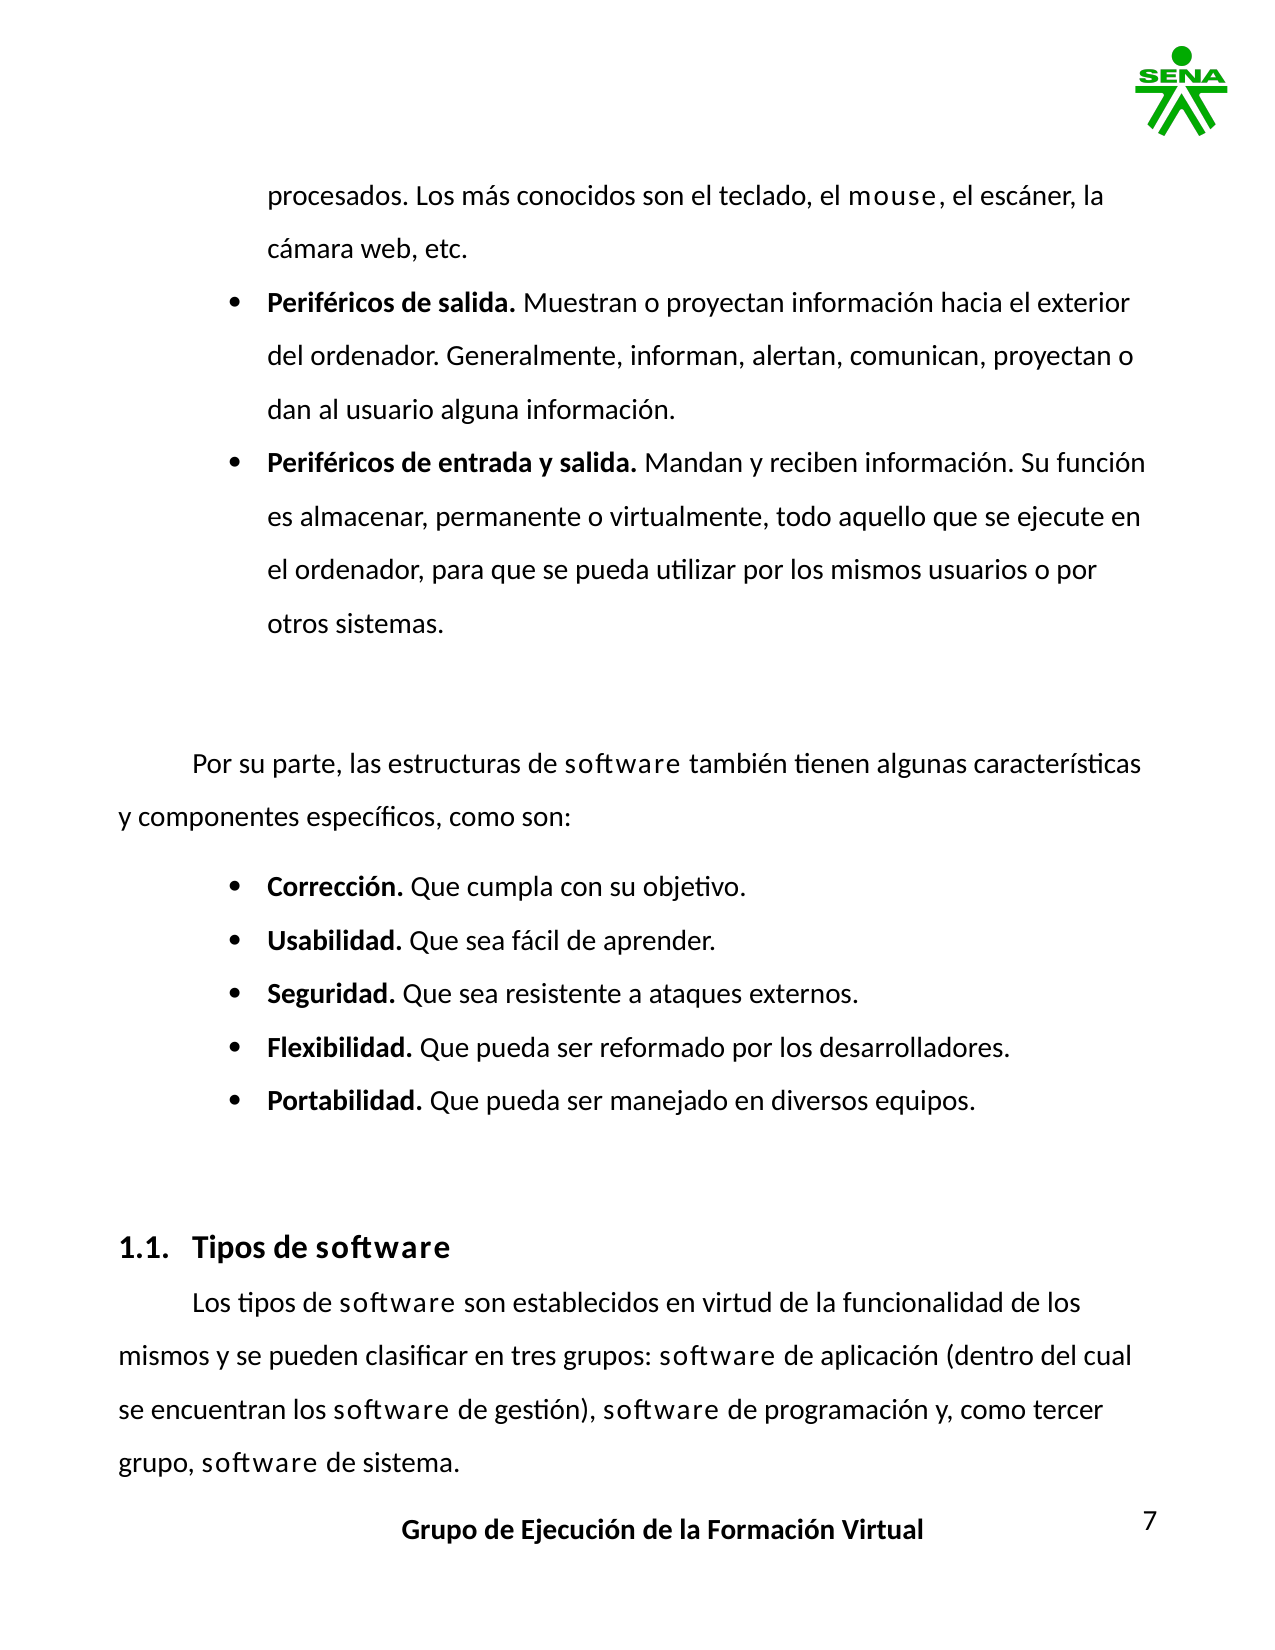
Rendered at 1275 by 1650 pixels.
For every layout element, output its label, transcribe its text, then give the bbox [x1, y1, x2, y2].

list Usabilidad. Que sea fácil de aprender. [229, 922, 1157, 957]
list Periféricos de entrada y salida. Mandan y reciben información. Su función es almacenar, permanente o virtualmente, todo aquello que se ejecute en el ordenador, para que se pueda utilizar por los mismos usuarios o por otros sistemas. [229, 444, 1157, 640]
list Seguridad. Que sea resistente a ataques externos. [229, 975, 1157, 1011]
text Por su parte, las estructuras de software también tienen algunas características y componentes específicos, como son: [118, 745, 1157, 834]
list Flexibilidad. Que pueda ser reformado por los desarrolladores. [229, 1029, 1157, 1064]
subtitle Tipos de software [118, 1227, 1157, 1267]
picture [1135, 46, 1228, 136]
list Portabilidad. Que pueda ser manejado en diversos equipos. [229, 1082, 1157, 1118]
list Corrección. Que cumpla con su objetivo. [229, 868, 1157, 904]
text Los tipos de software son establecidos en virtud de la funcionalidad de los mismos y se pueden clasificar en tres grupos: software de aplicación (dentro del cual se encuentran los software de gestión), software de programación y, como tercer grupo, software de sistema. [118, 1284, 1157, 1480]
list Periféricos de salida. Muestran o proyectan información hacia el exterior del ordenador. Generalmente, informan, alertan, comunican, proyectan o dan al usuario alguna información. [229, 284, 1157, 427]
